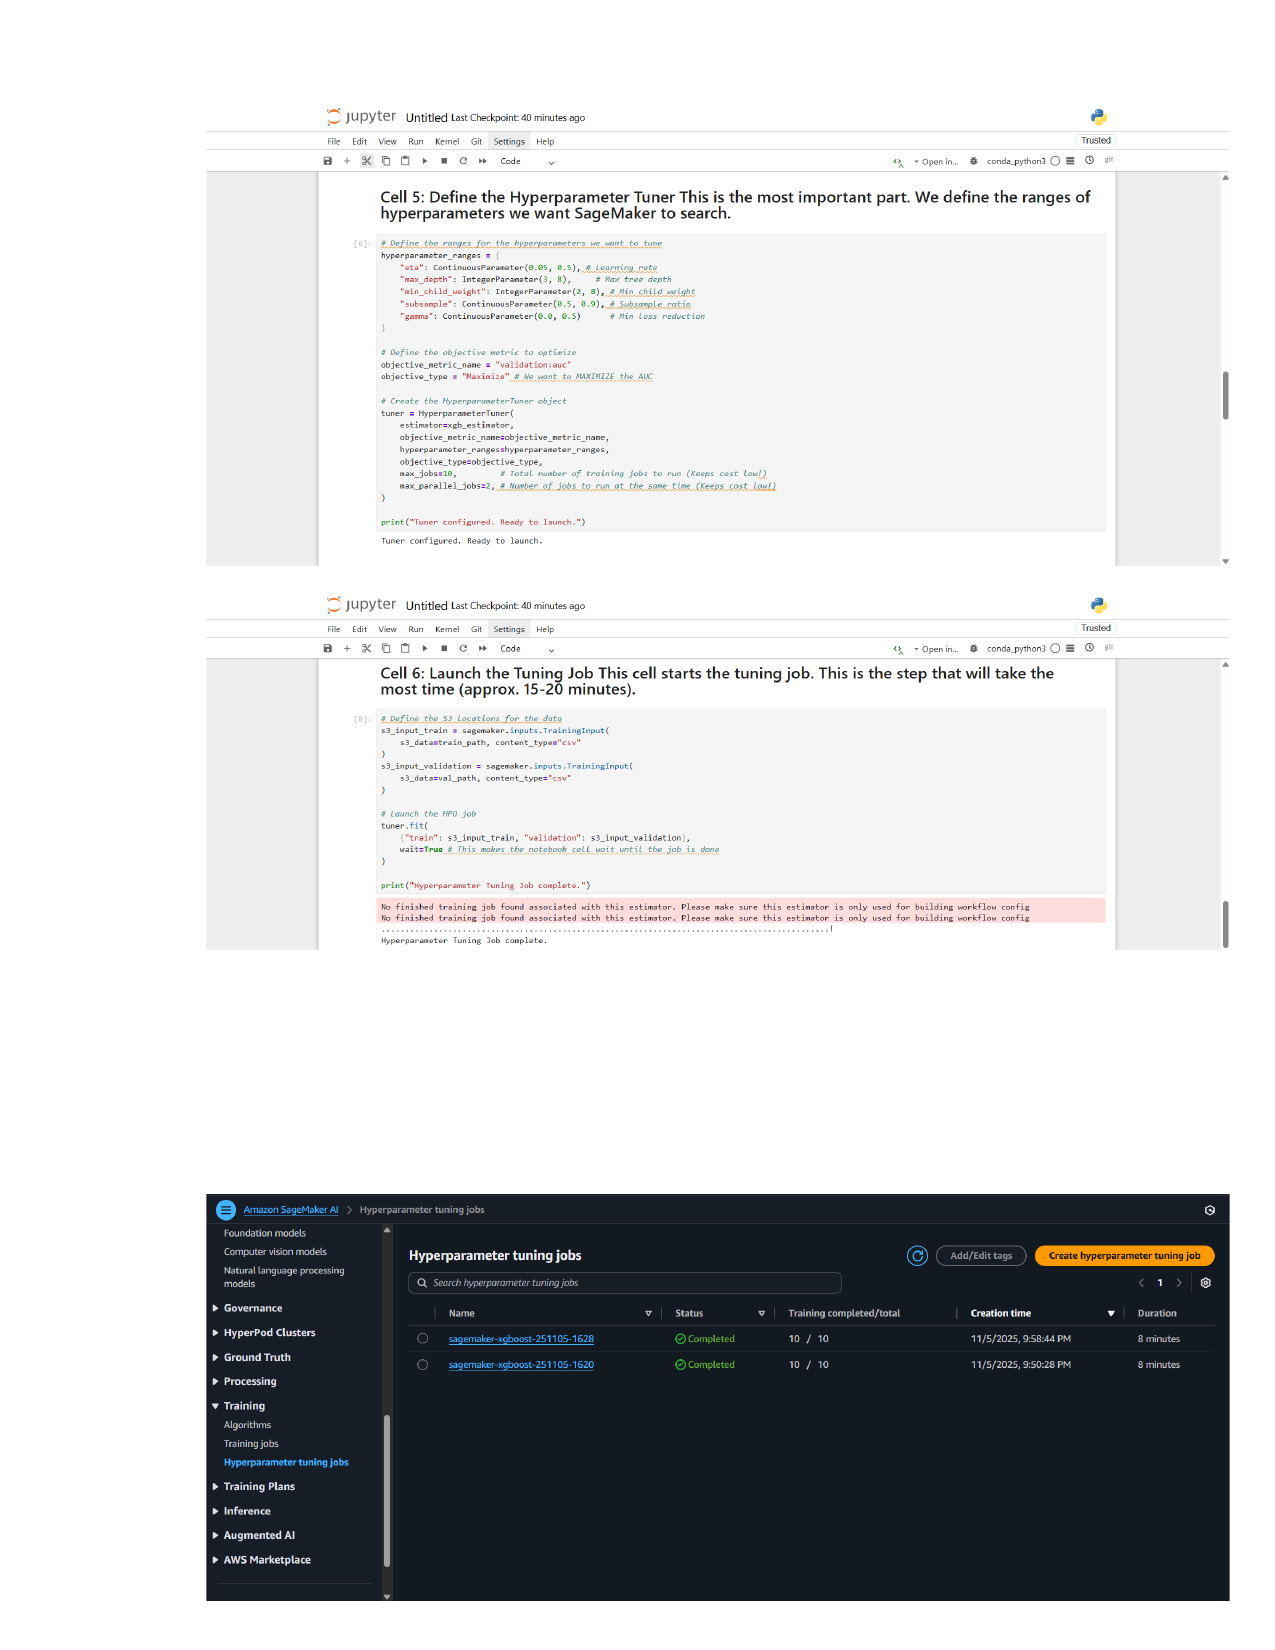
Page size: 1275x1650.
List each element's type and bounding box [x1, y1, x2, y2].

picture [206, 1194, 1230, 1601]
picture [206, 592, 1230, 950]
picture [206, 103, 1230, 566]
